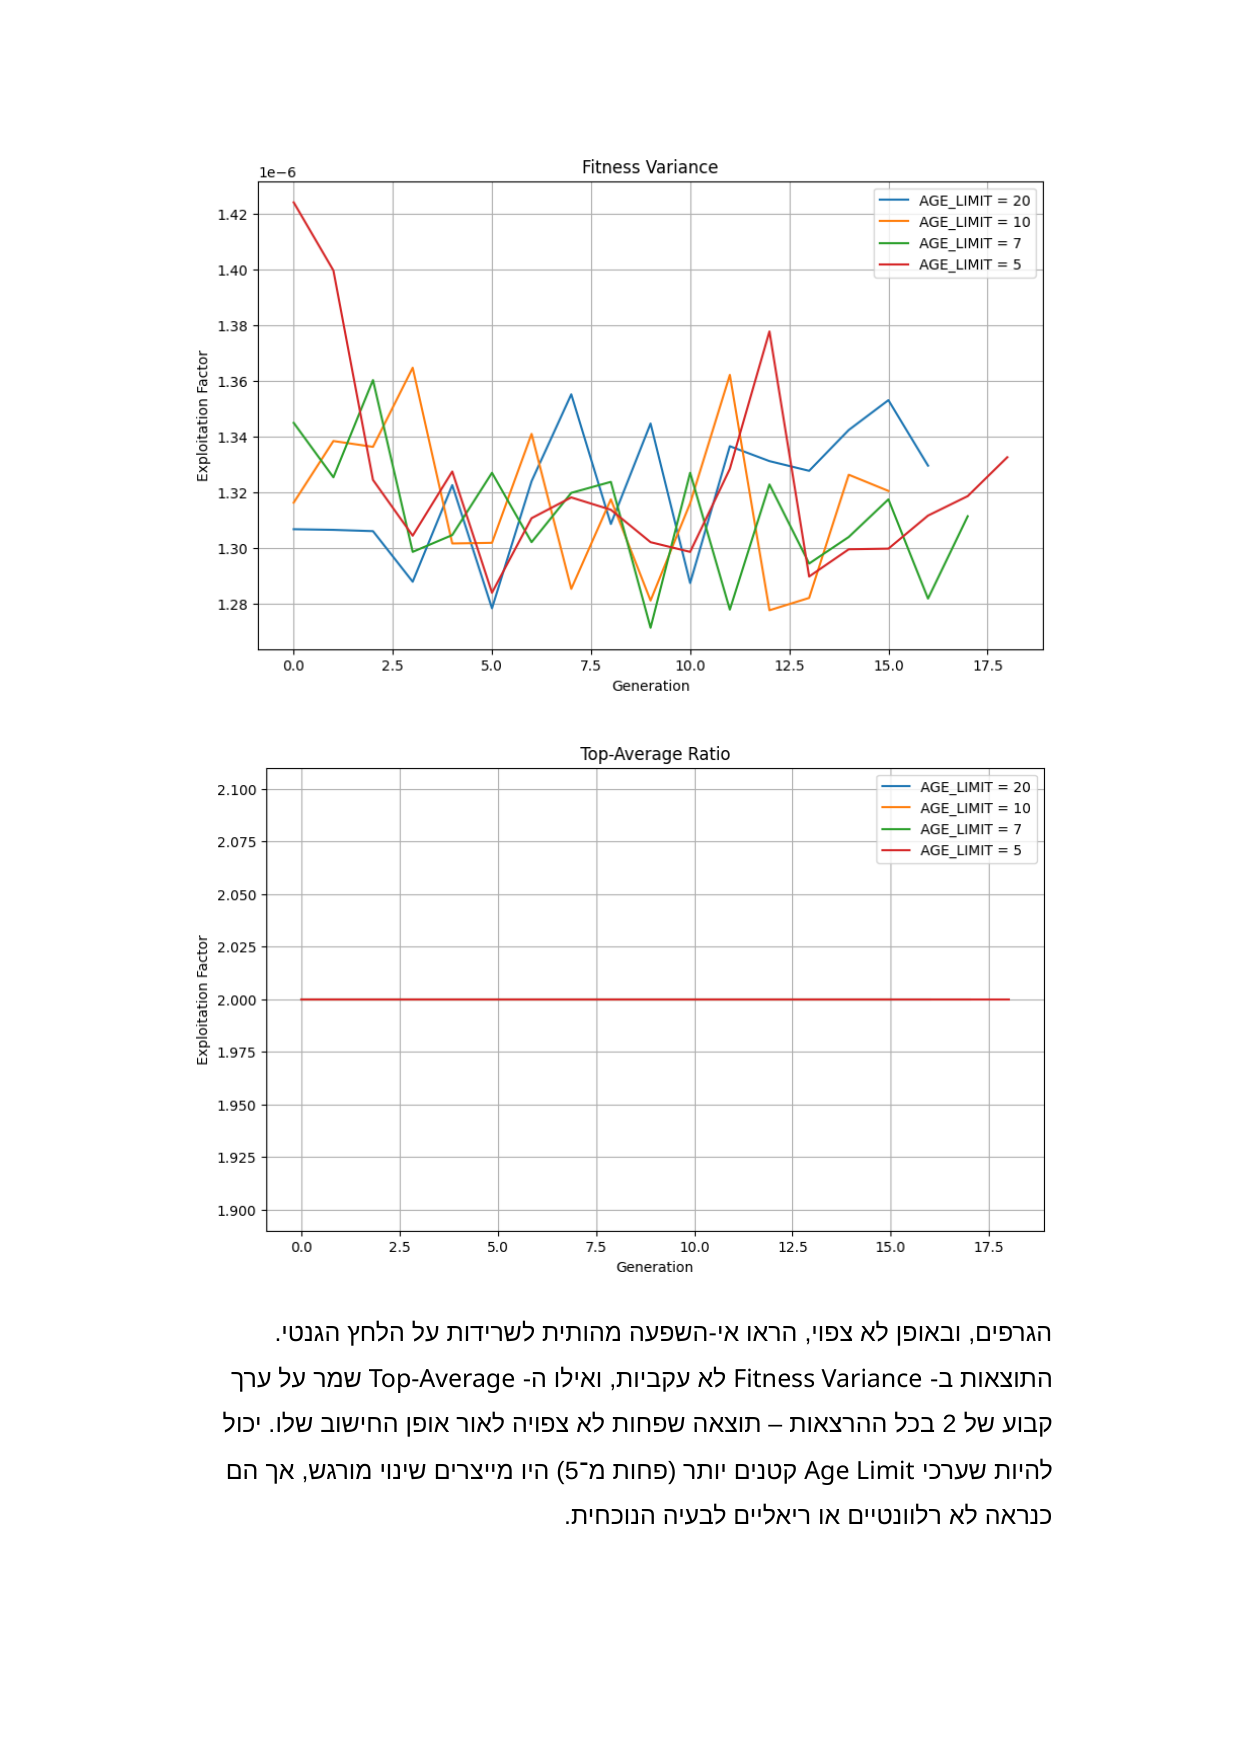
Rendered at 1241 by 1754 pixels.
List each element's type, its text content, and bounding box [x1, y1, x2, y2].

picture [187, 150, 1053, 703]
text הגרפים, ובאופן לא צפוי, הראו אי-השפעה מהותית לשרידות על הלחץ הגנטי. התוצאות ב- Fitness Variance לא עקביות, ואילו ה- Top-Average שמר על ערך קבוע של 2 בכל ההרצאות – תוצאה שפחות לא צפויה לאור אופן החישוב שלו. יכול להיות שערכי Age Limit קטנים יותר (פחות מ־5) היו מייצרים שינוי מורגש, אך הם כנראה לא רלוונטיים או ריאליים לבעיה הנוכחית. [187, 1318, 1053, 1529]
picture [187, 736, 1053, 1284]
